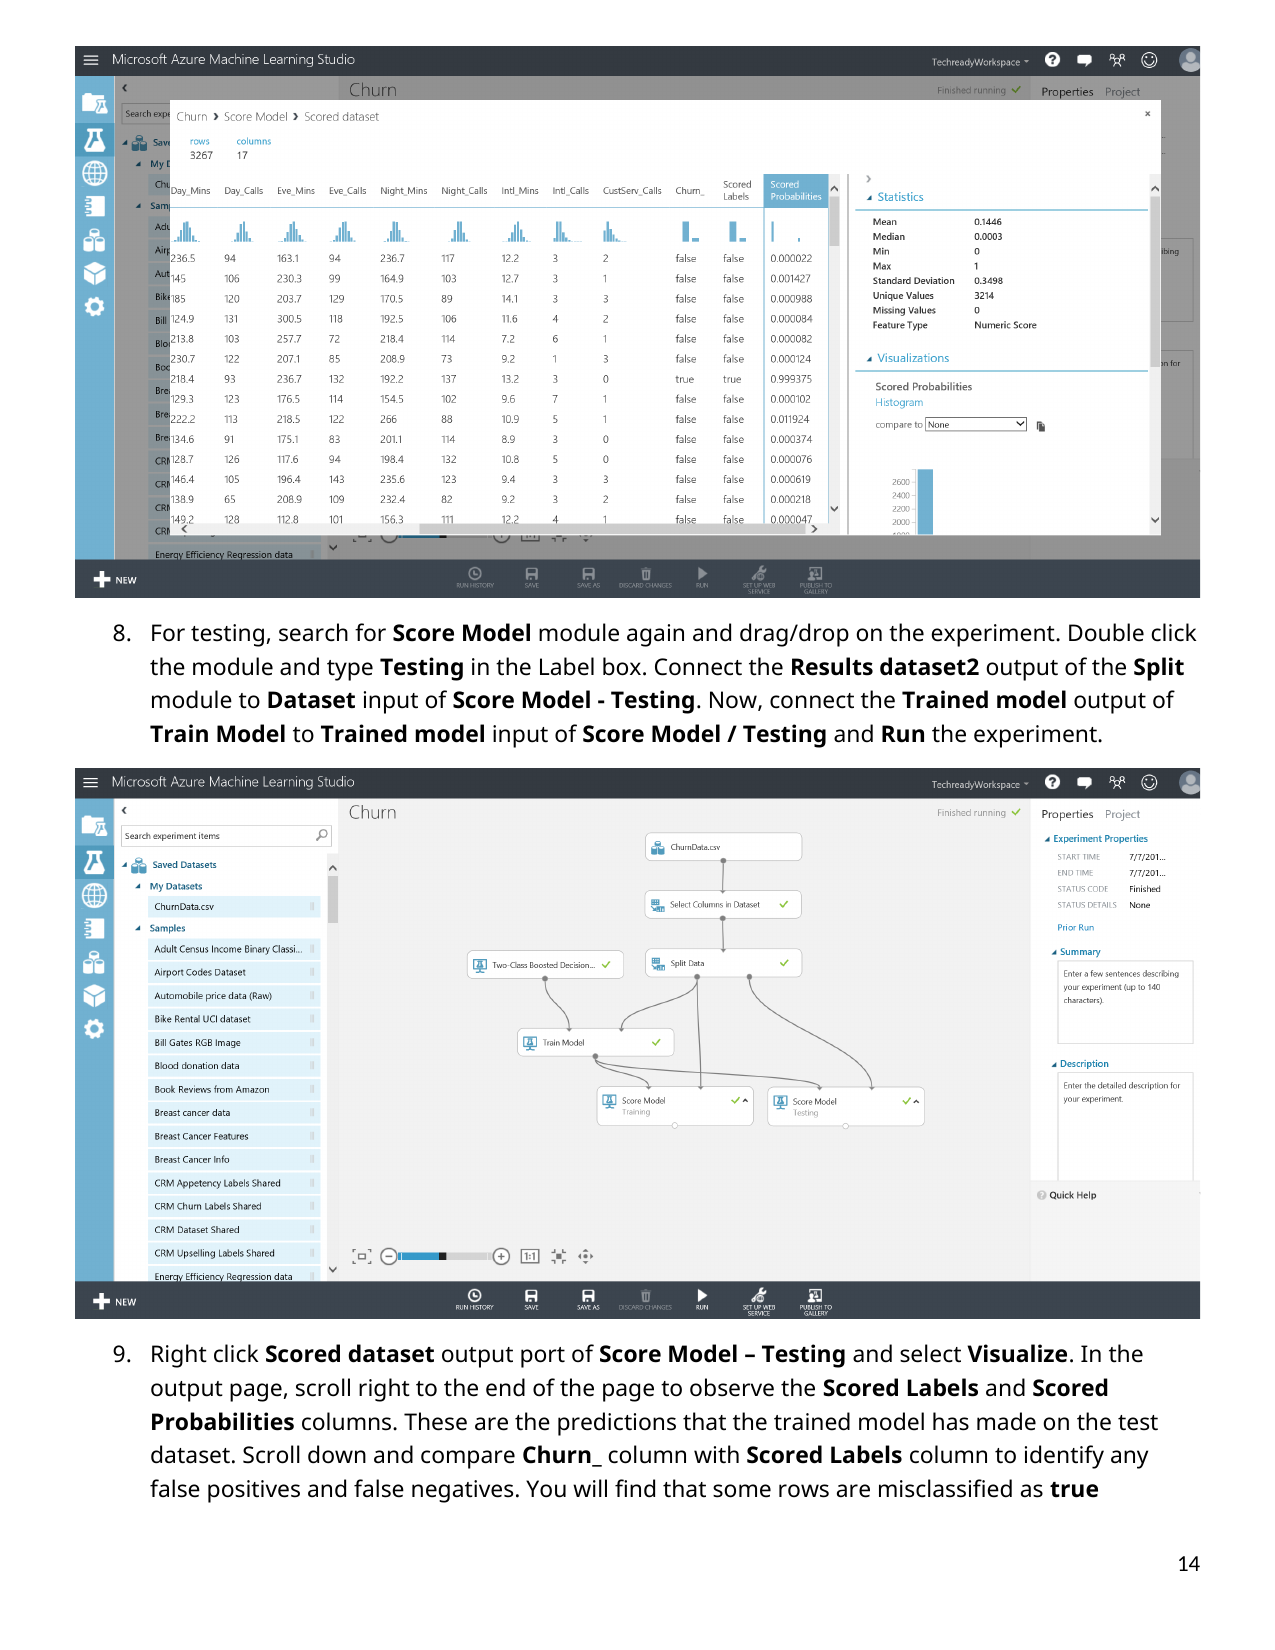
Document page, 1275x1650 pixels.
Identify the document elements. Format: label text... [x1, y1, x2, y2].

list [112, 1338, 1200, 1504]
picture [75, 46, 1200, 598]
list For testing, search for Score Model module again and drag/drop on the experiment. Double click the module and type Testing in the Label box. Connect the Results dataset2 output of the Split module to Dataset input of Score Model - Testing. Now, connect the Trained model output of Train Model to Trained model input of Score Model / Testing and Run the experiment. [112, 617, 1200, 749]
picture [75, 768, 1200, 1319]
